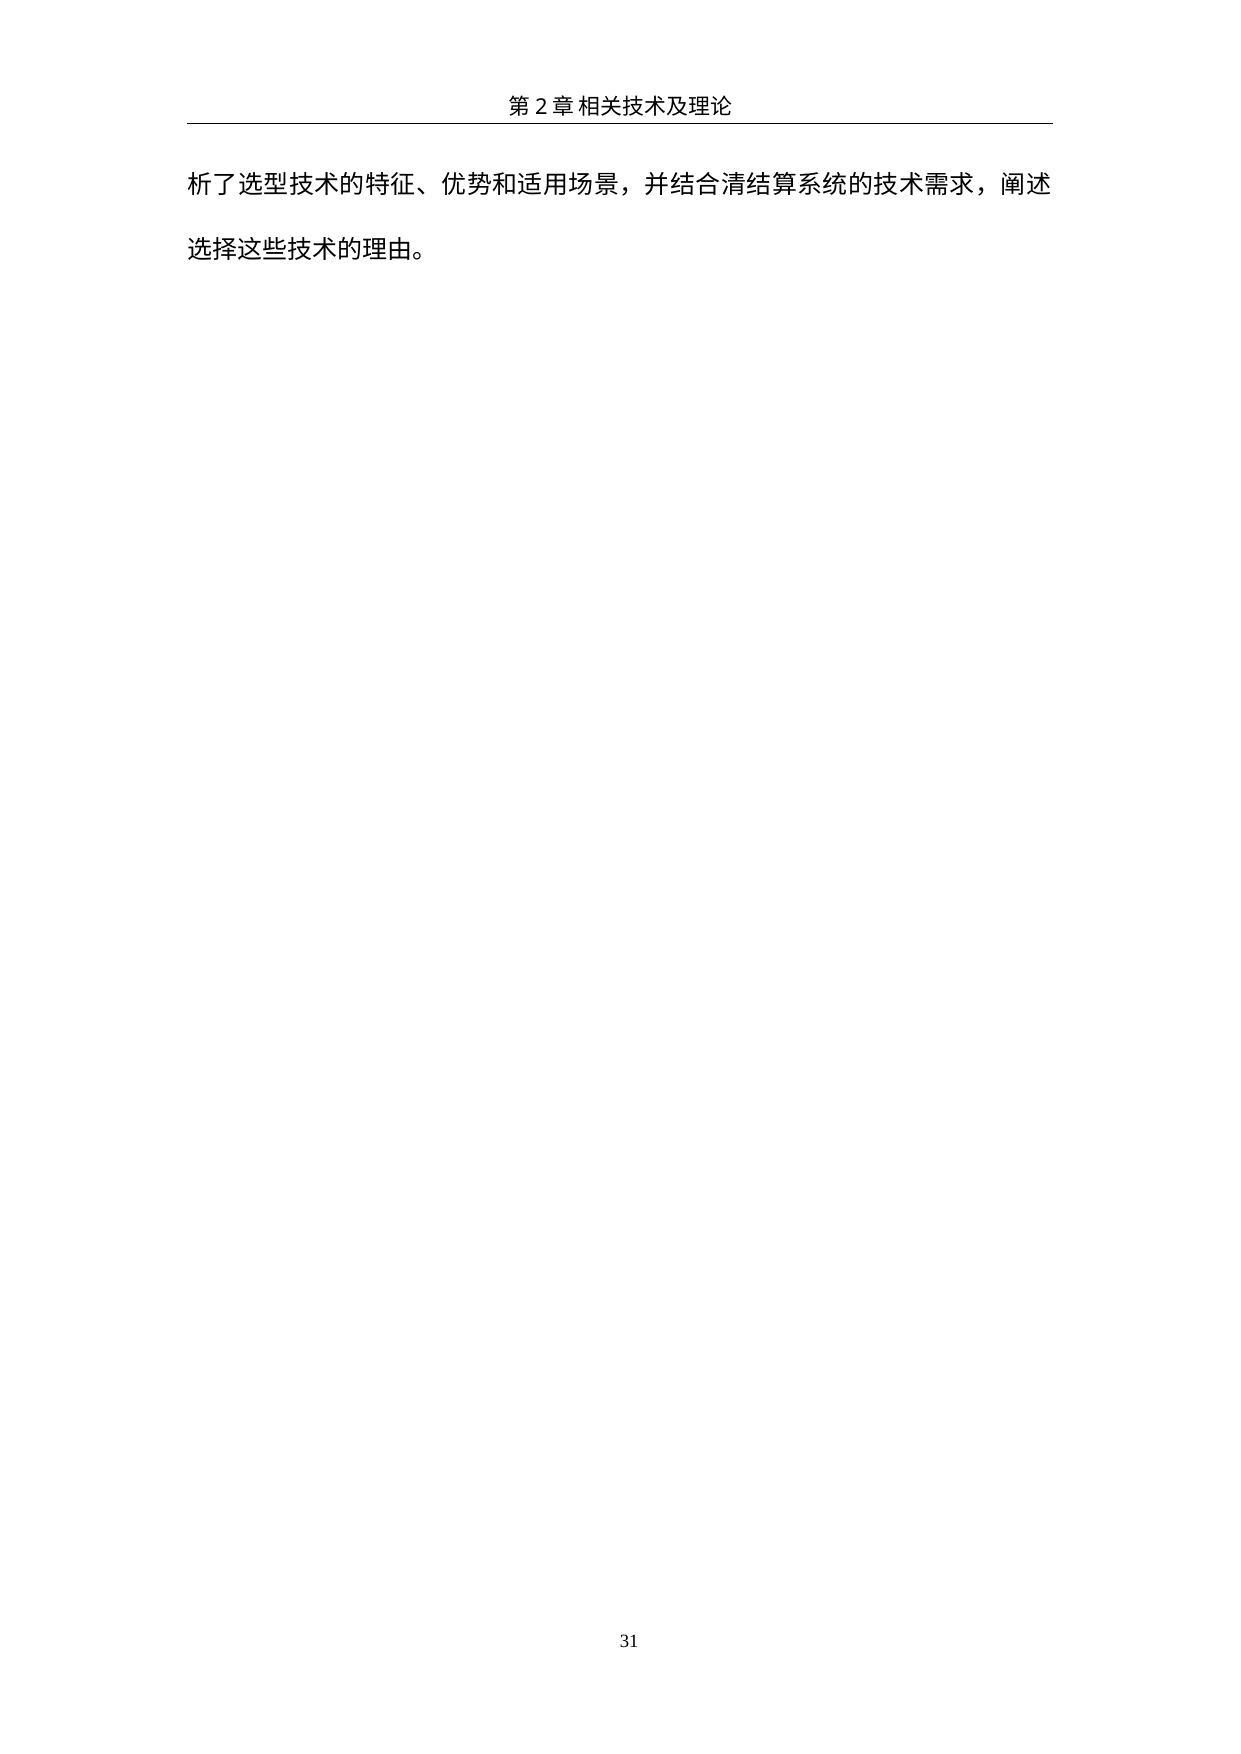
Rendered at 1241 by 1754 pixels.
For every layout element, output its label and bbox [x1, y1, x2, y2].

text [187, 150, 1053, 280]
